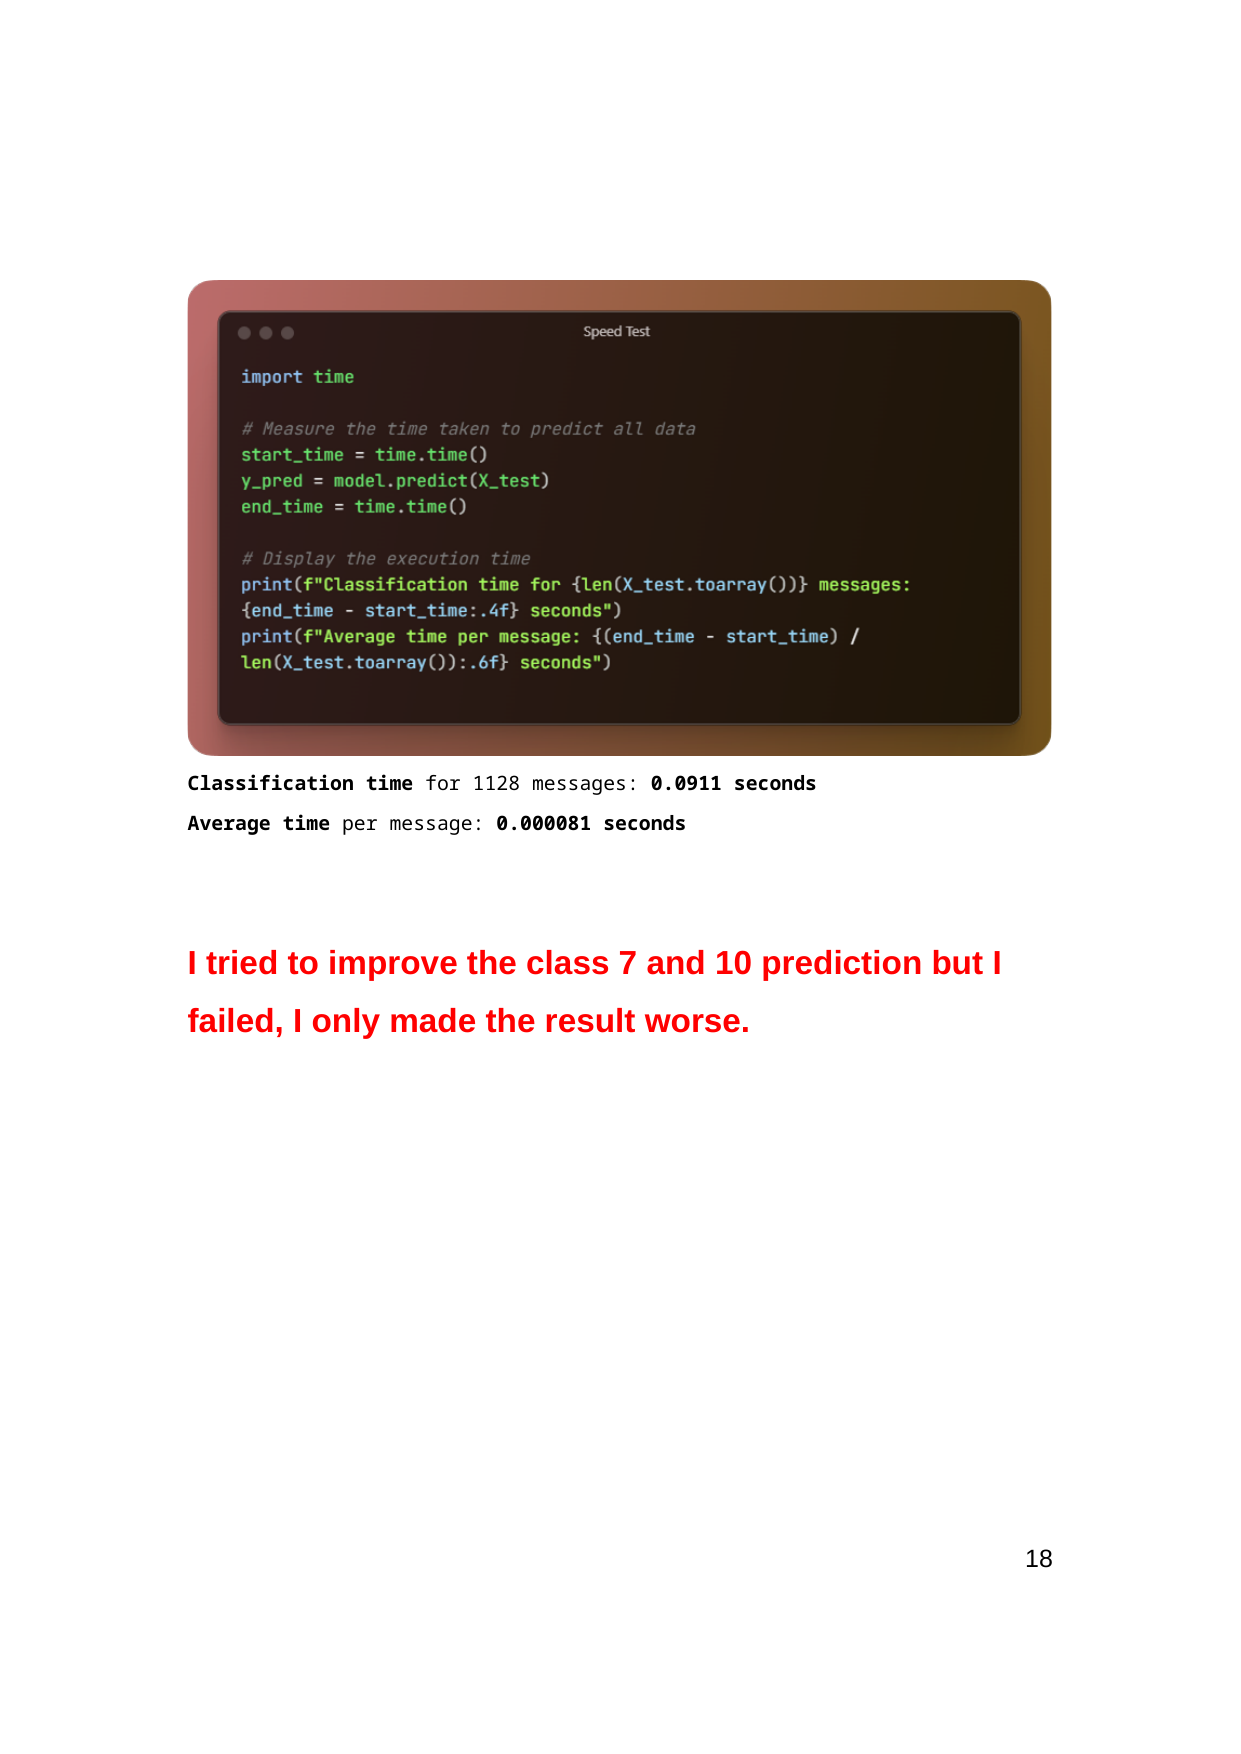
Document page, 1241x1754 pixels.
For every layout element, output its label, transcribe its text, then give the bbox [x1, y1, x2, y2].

picture [187, 280, 1052, 756]
text I tried to improve the class 7 and 10 prediction but I failed, I only made the result worse. [187, 943, 1053, 1039]
